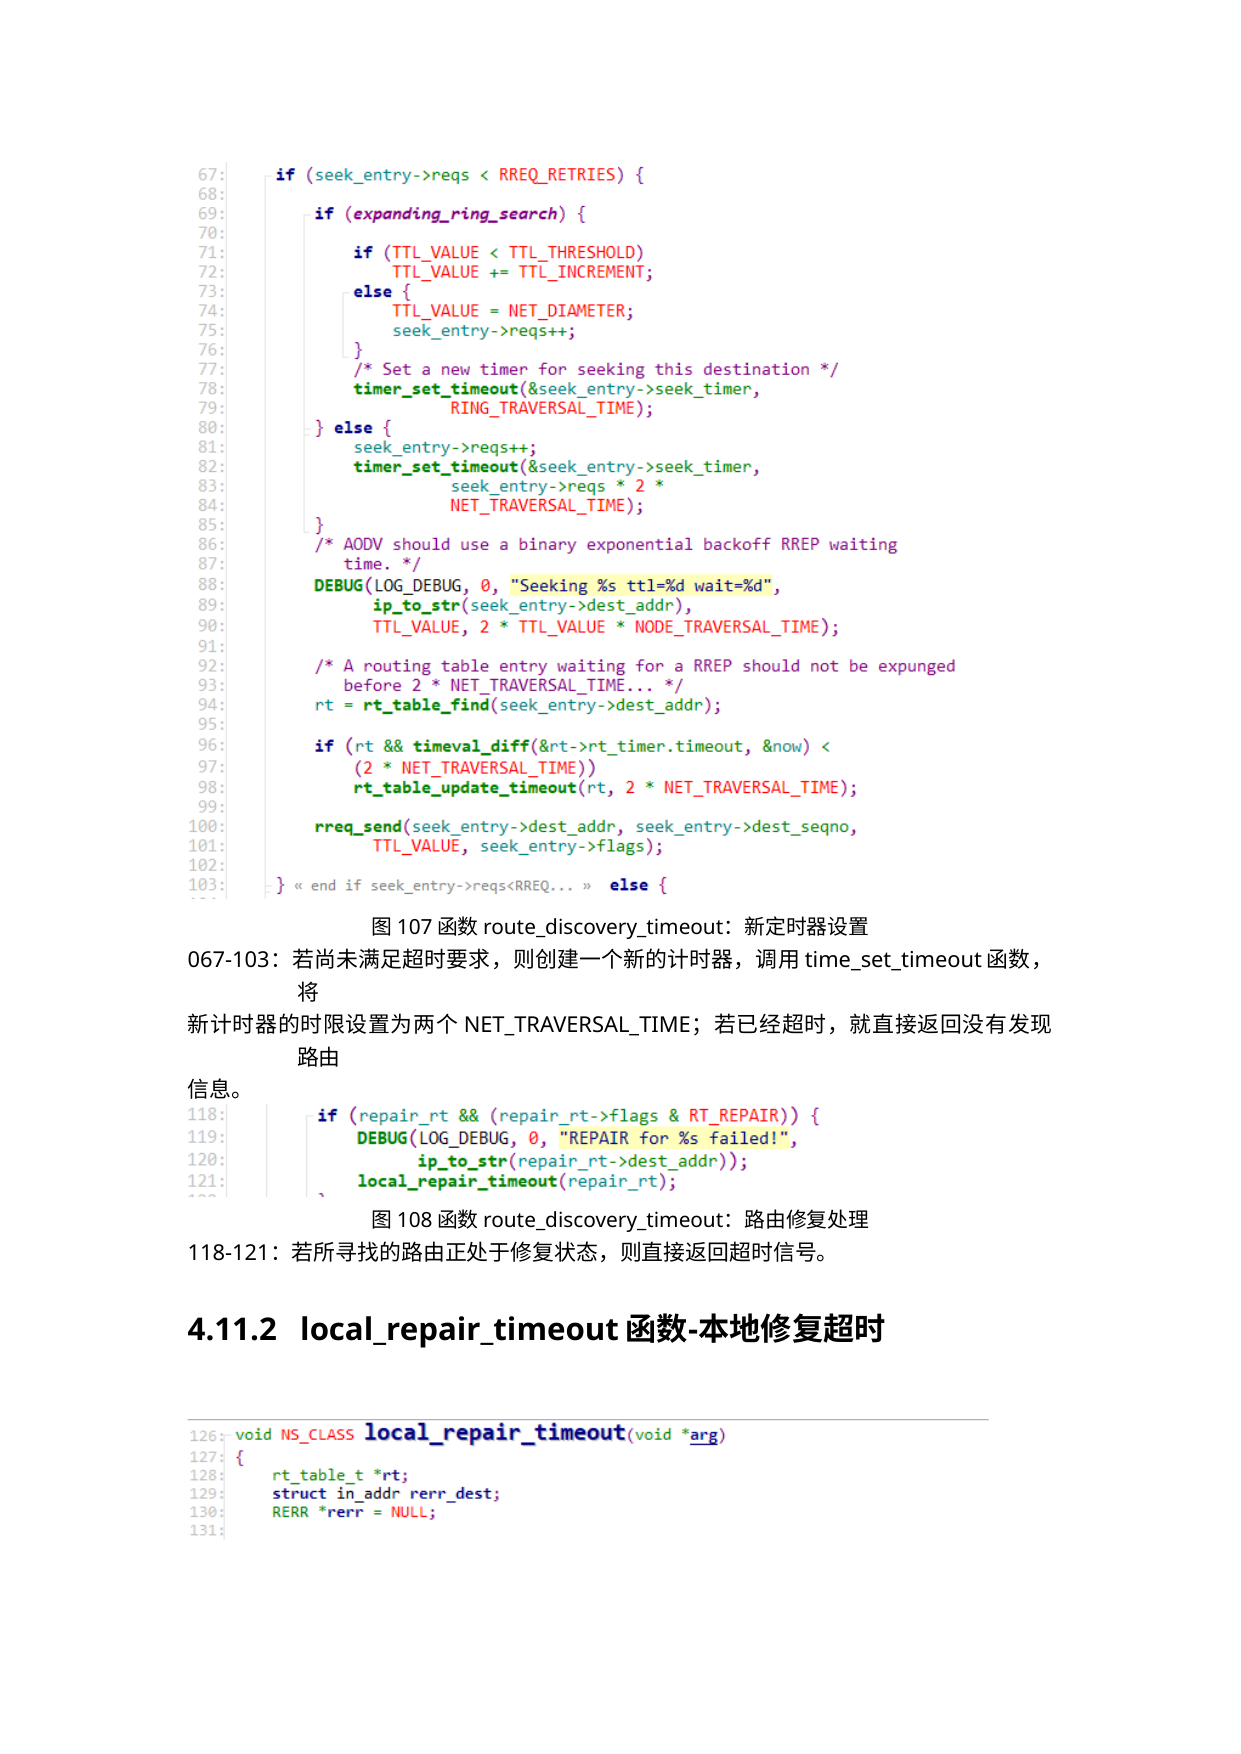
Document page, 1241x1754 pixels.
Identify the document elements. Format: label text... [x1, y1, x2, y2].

picture [187, 1104, 873, 1197]
text 新计时器的时限设置为两个NET_TRAVERSAL_TIME；若已经超时，就直接返回没有发现路由 [187, 1007, 1053, 1072]
subtitle local_repair_timeout函数-本地修复超时 [187, 1294, 1053, 1359]
picture [187, 1419, 989, 1540]
text 067-103：若尚未满足超时要求，则创建一个新的计时器，调用time_set_timeout函数，将 [187, 942, 1053, 1007]
picture [187, 162, 985, 899]
text 信息。 [187, 1072, 1053, 1104]
text 118-121：若所寻找的路由正处于修复状态，则直接返回超时信号。 [187, 1234, 1053, 1267]
